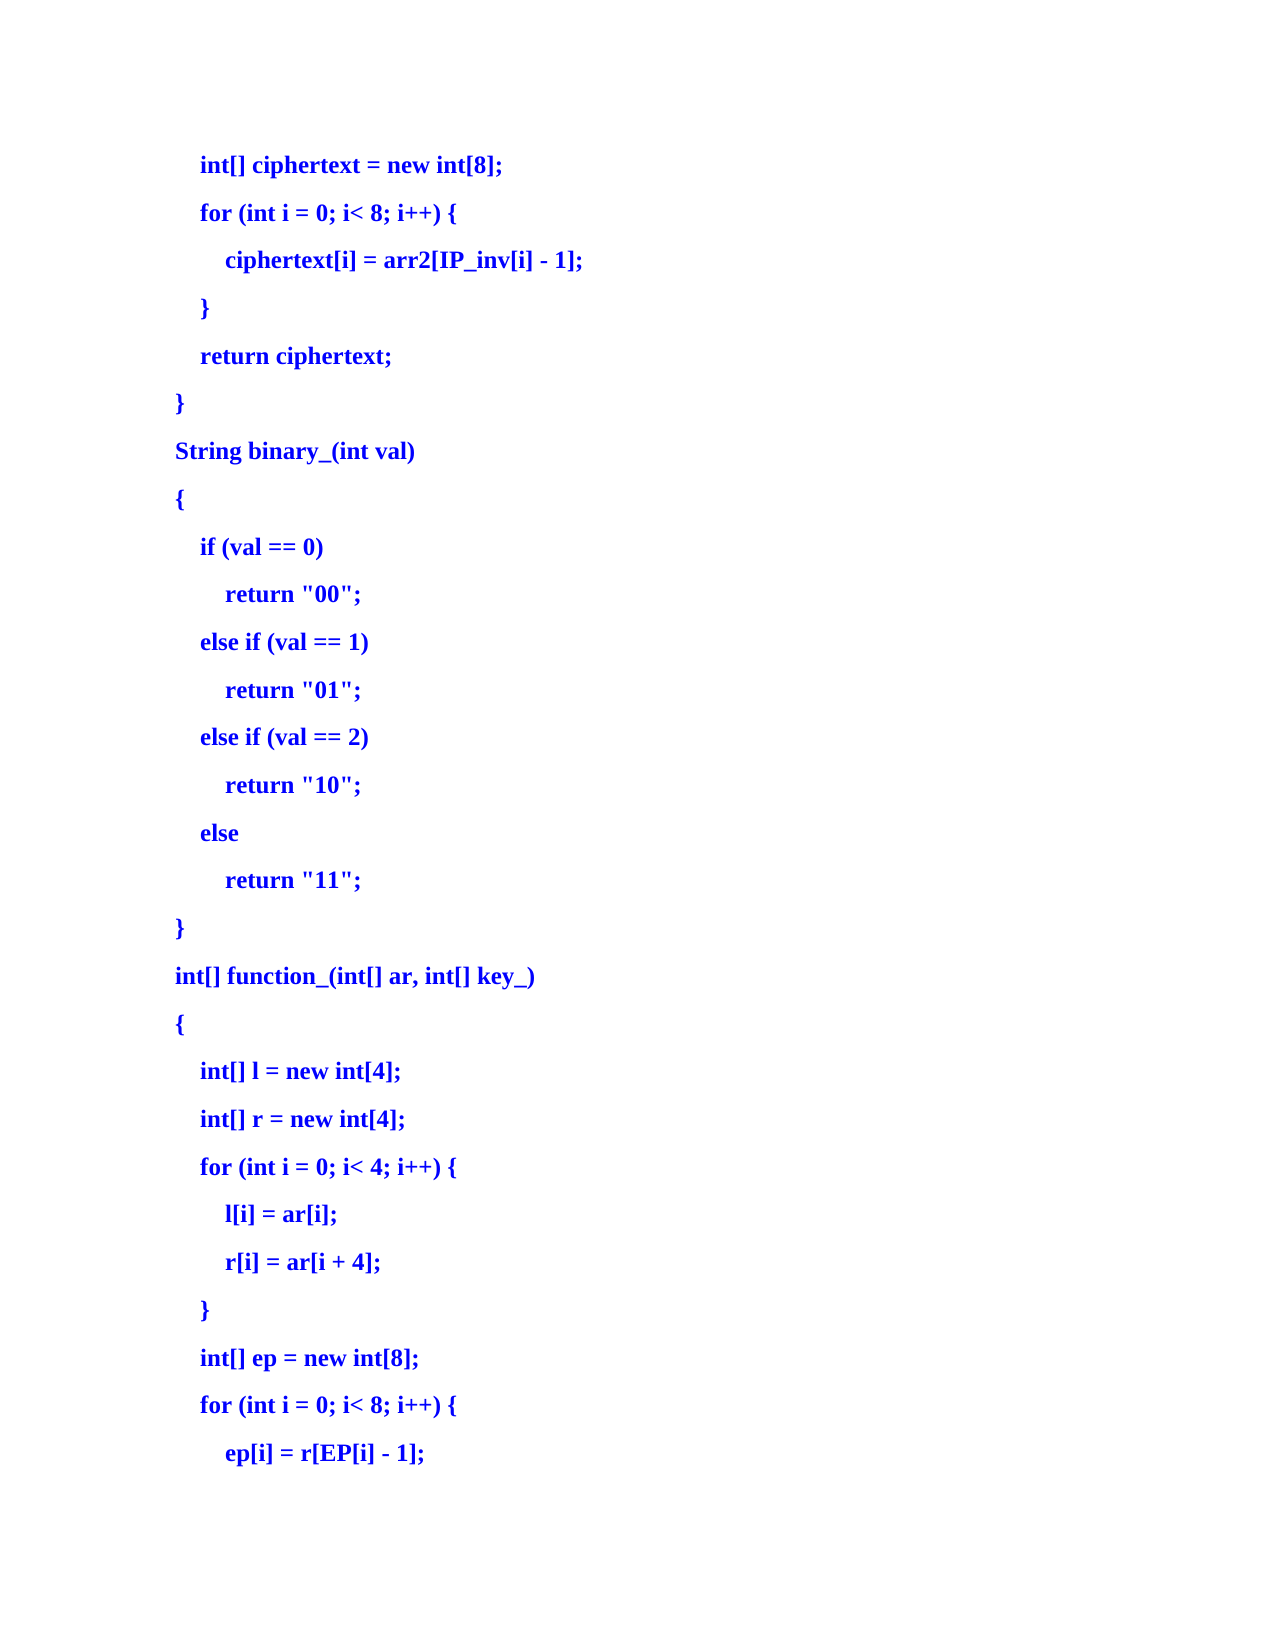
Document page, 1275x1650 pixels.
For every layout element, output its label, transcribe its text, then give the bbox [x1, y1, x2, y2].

text return "00"; [150, 579, 1125, 608]
text return "10"; [150, 770, 1125, 799]
text else if (val == 2) [150, 722, 1125, 751]
text r[i] = ar[i + 4]; [150, 1247, 1125, 1276]
text { [150, 484, 1125, 513]
text else [150, 818, 1125, 847]
text String binary_(int val) [150, 436, 1125, 465]
text ciphertext[i] = arr2[IP_inv[i] - 1]; [150, 245, 1125, 274]
text return "11"; [150, 866, 1125, 894]
text return ciphertext; [150, 341, 1125, 369]
text } [150, 1295, 1125, 1324]
text } [150, 293, 1125, 322]
text l[i] = ar[i]; [150, 1199, 1125, 1228]
text { [150, 1009, 1125, 1037]
text int[] function_(int[] ar, int[] key_) [150, 961, 1125, 990]
text int[] l = new int[4]; [150, 1056, 1125, 1085]
text ep[i] = r[EP[i] - 1]; [150, 1438, 1125, 1467]
text int[] r = new int[4]; [150, 1104, 1125, 1133]
text } [150, 913, 1125, 942]
text return "01"; [150, 675, 1125, 703]
text if (val == 0) [150, 532, 1125, 560]
text for (int i = 0; i< 8; i++) { [150, 1390, 1125, 1419]
text else if (val == 1) [150, 627, 1125, 656]
text } [150, 388, 1125, 417]
text int[] ciphertext = new int[8]; [150, 150, 1125, 179]
text int[] ep = new int[8]; [150, 1343, 1125, 1371]
text for (int i = 0; i< 4; i++) { [150, 1152, 1125, 1181]
text for (int i = 0; i< 8; i++) { [150, 198, 1125, 226]
